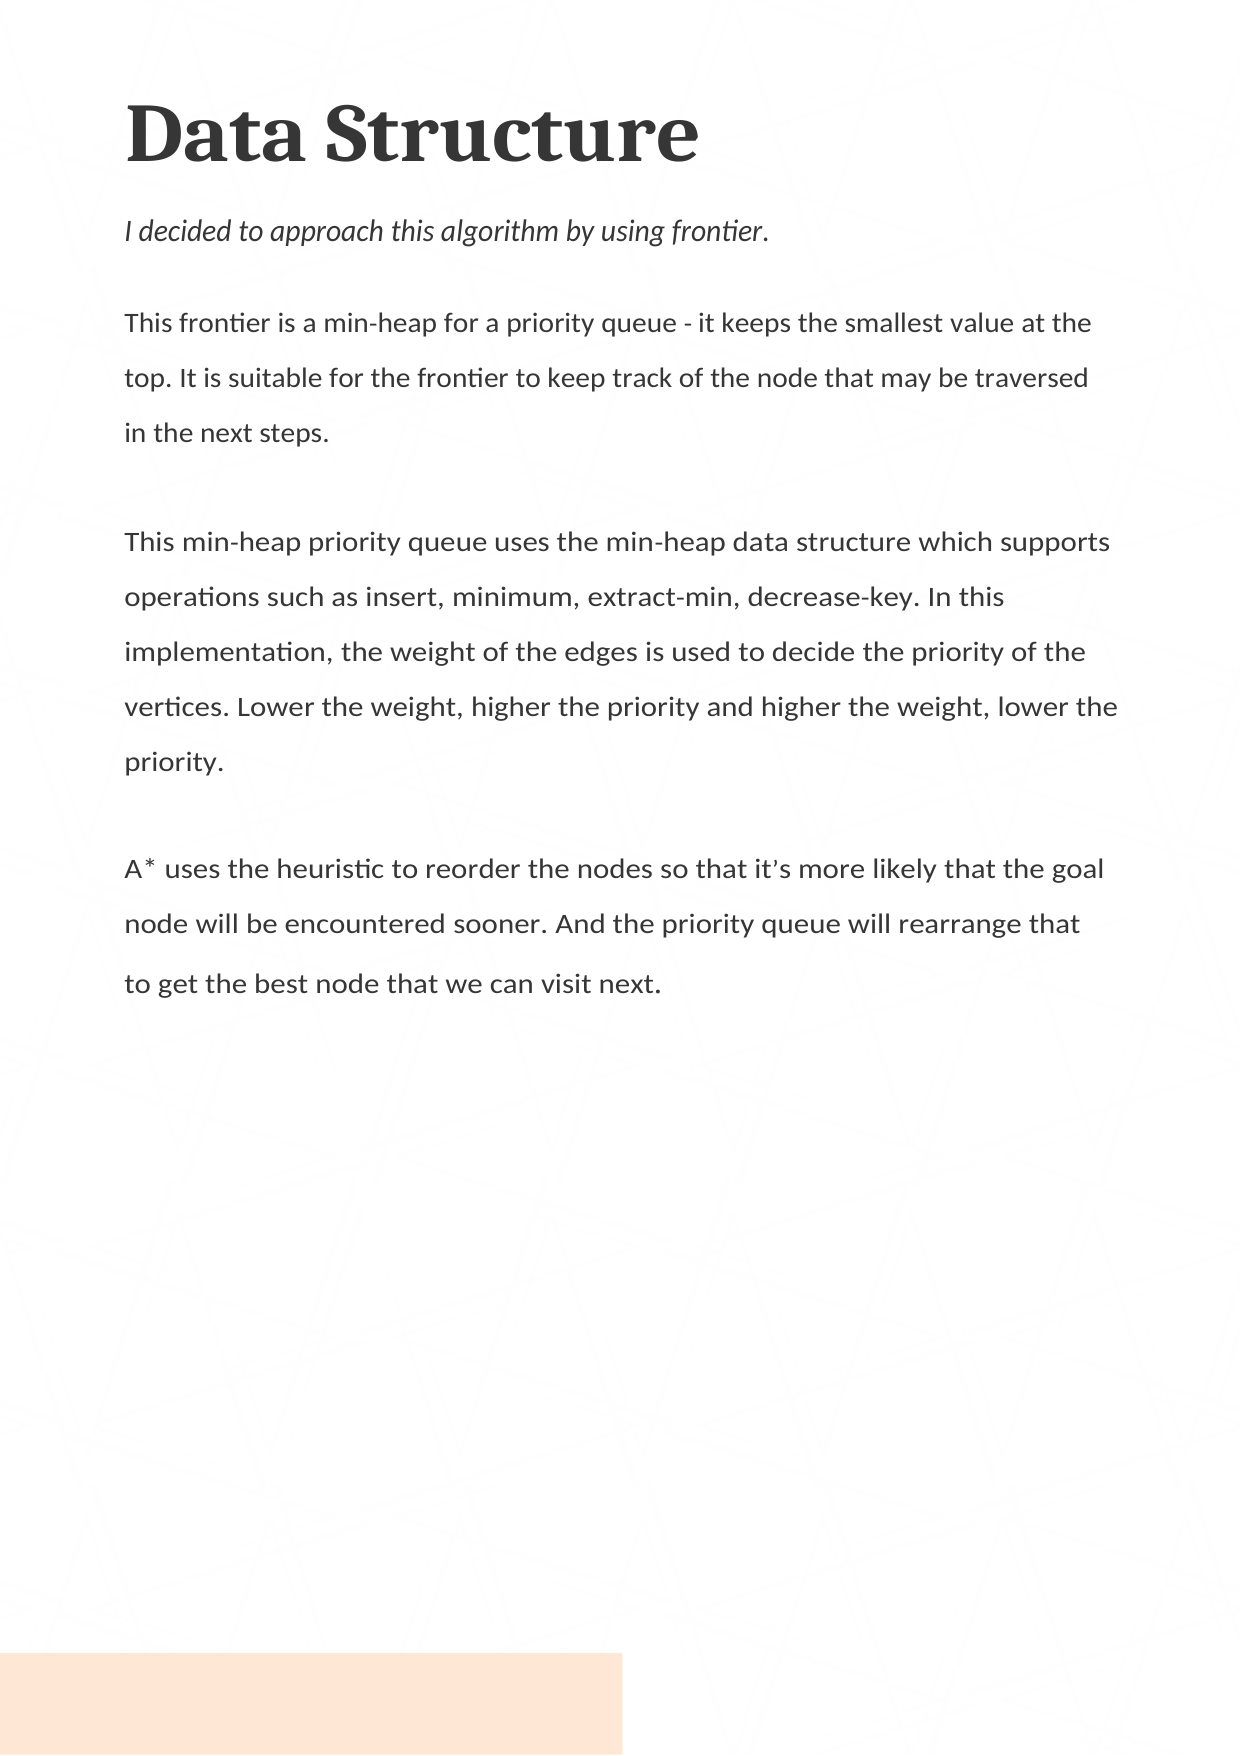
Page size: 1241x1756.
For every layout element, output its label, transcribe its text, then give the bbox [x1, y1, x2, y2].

text A* uses the heuristic to reorder the nodes so that it’s more likely that the goal node will be encountered sooner. And the priority queue will rearrange that to get the best node that we can visit next. [124, 851, 1114, 1002]
subtitle I decided to approach this algorithm by using frontier. [124, 211, 1140, 249]
text This min-heap priority queue uses the min-heap data structure which supports operations such as insert, minimum, extract-min, decrease-key. In this implementation, the weight of the edges is used to decide the priority of the vertices. Lower the weight, higher the priority and higher the weight, lower the priority. [124, 523, 1140, 778]
subtitle Data Structure [125, 87, 1140, 183]
picture [0, 0, 1241, 1755]
text This frontier is a min-heap for a priority queue - it keeps the smallest value at the top. It is suitable for the frontier to keep track of the node that may be traversed in the next steps. [124, 306, 1103, 450]
